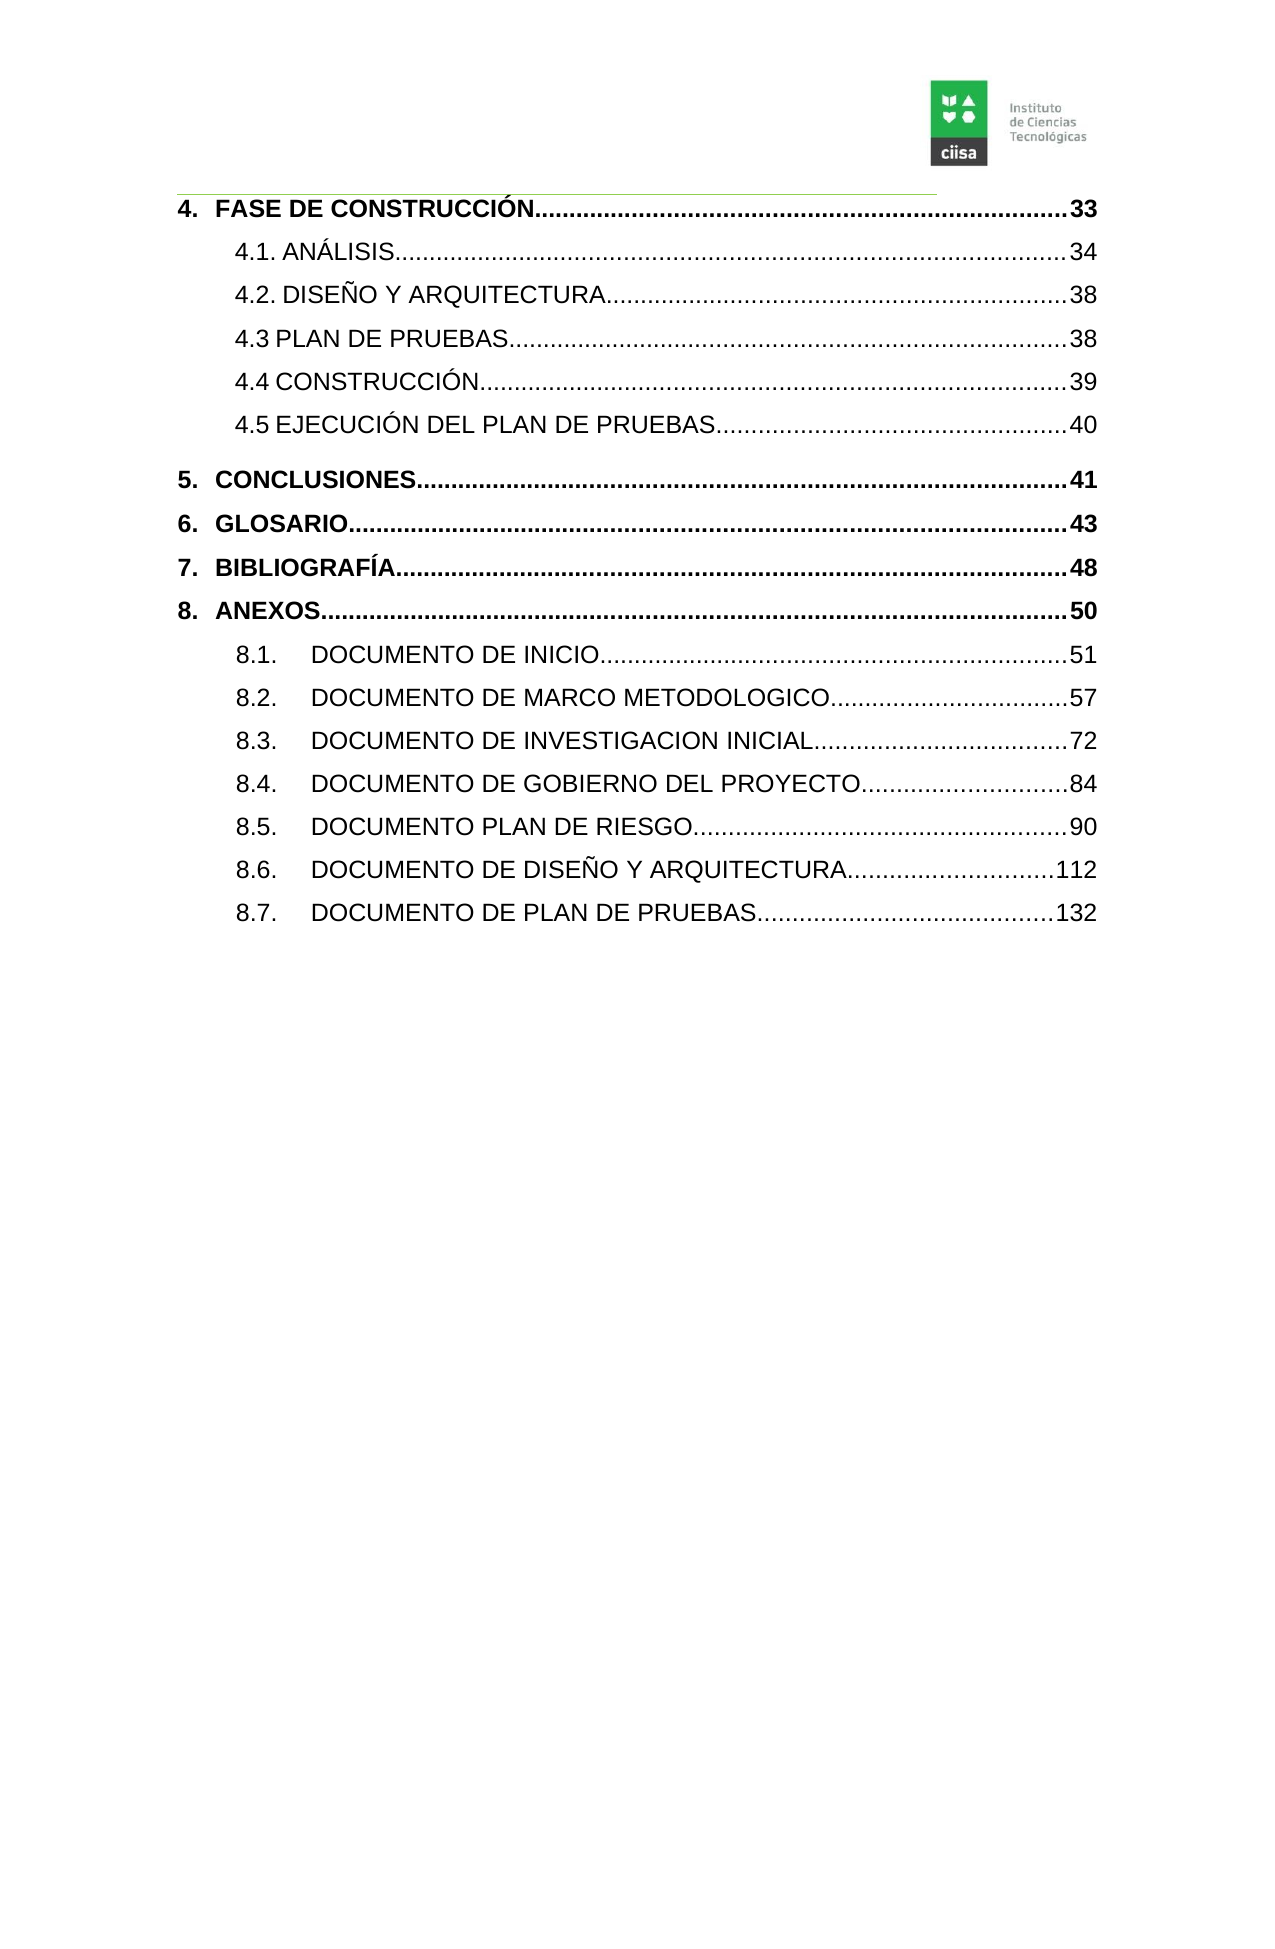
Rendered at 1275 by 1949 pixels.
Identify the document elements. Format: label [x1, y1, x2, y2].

picture [920, 75, 1088, 171]
